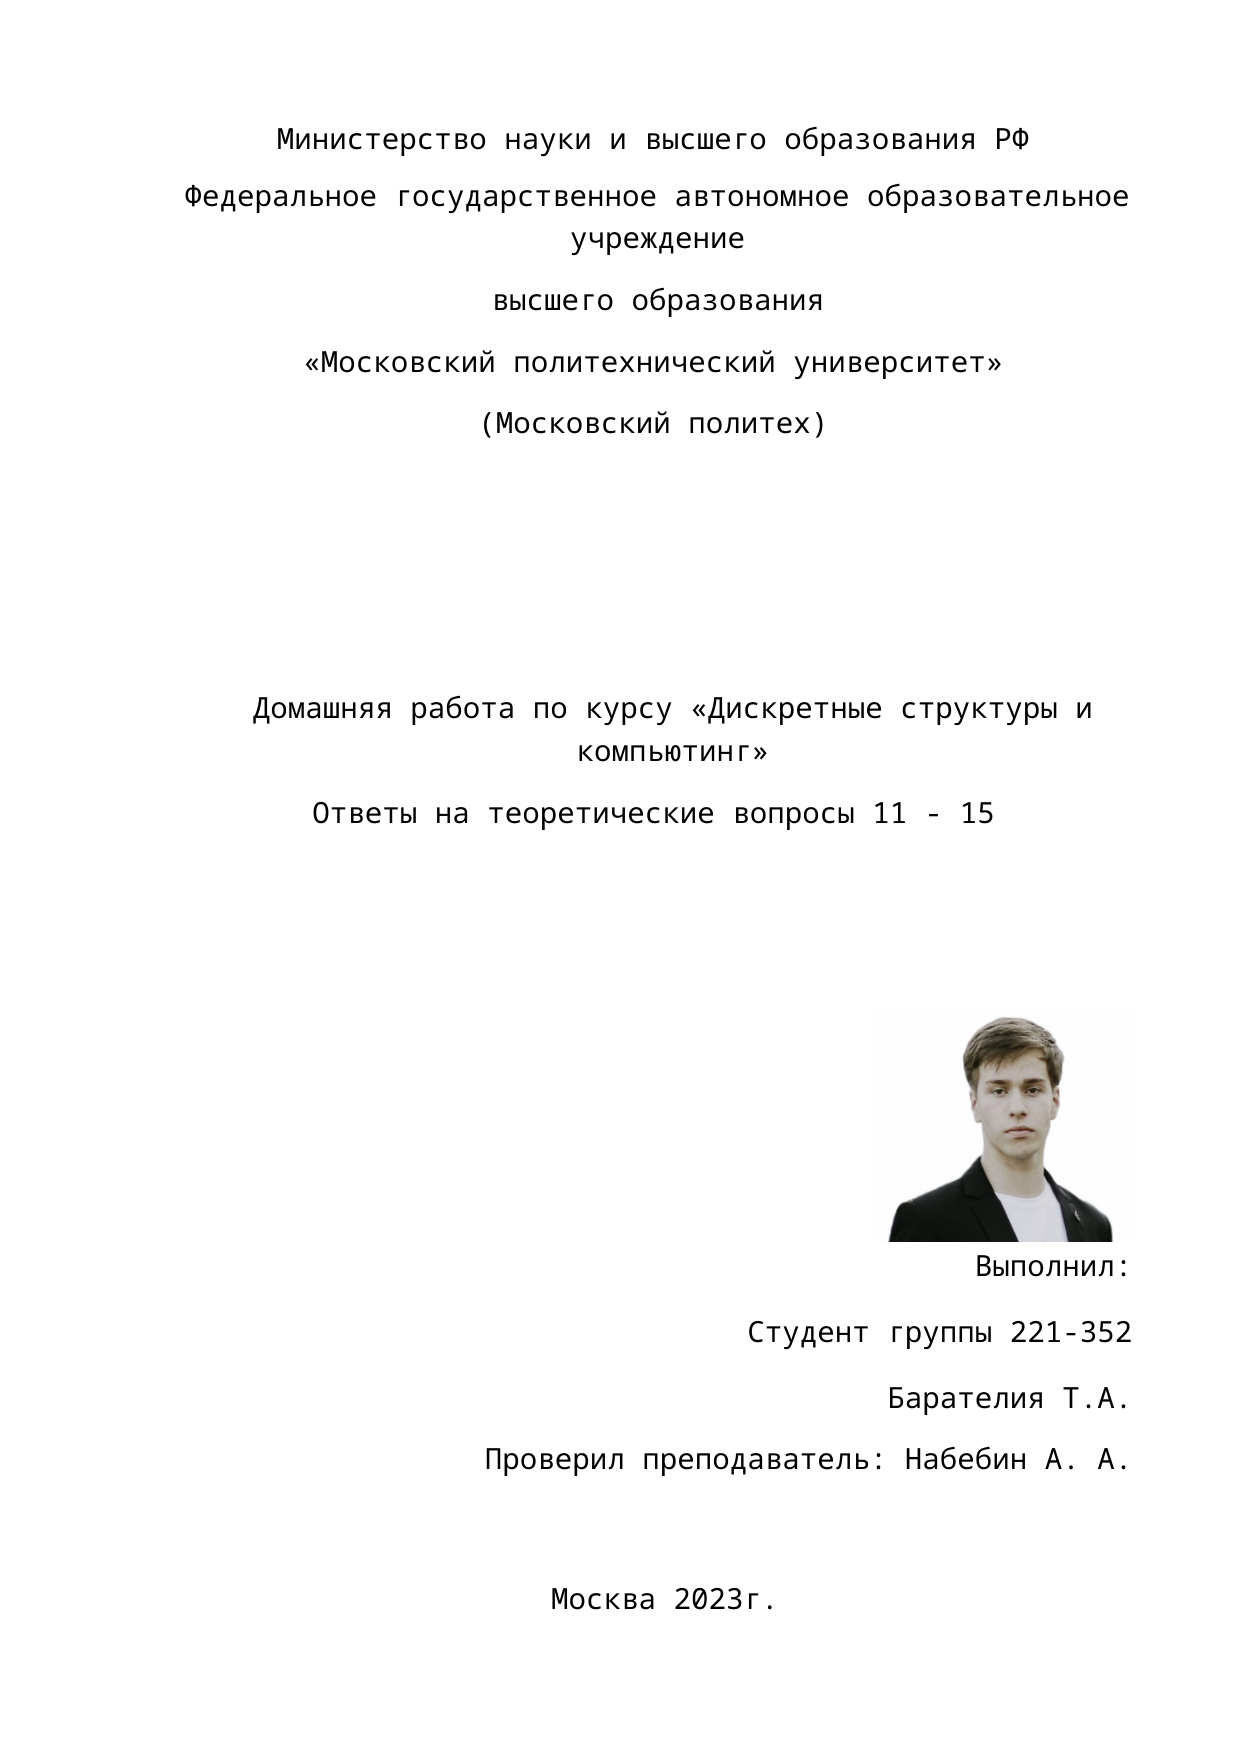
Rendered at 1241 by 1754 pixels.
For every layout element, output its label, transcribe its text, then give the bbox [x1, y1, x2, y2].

text (Московский политех) [177, 403, 1129, 442]
text Проверил преподаватель: Набебин А. А. [177, 1438, 1132, 1478]
text Министерство науки и высшего образования РФ [177, 118, 1128, 158]
text Ответы на теоретические вопросы 11 - 15 [177, 792, 1129, 832]
text Барателия Т.А. [177, 1377, 1132, 1417]
text Москва 2023г. [177, 1578, 1152, 1618]
text Федеральное государственное автономное образовательное учреждение [177, 175, 1137, 257]
text Студент группы 221-352 [177, 1311, 1132, 1351]
text Домашняя работа по курсу «Дискретные структуры и компьютинг» [194, 687, 1152, 770]
picture [873, 1006, 1132, 1242]
text высшего образования [177, 279, 1138, 319]
text «Московский политехнический университет» [177, 341, 1129, 381]
text Выполнил: [177, 1245, 1132, 1284]
